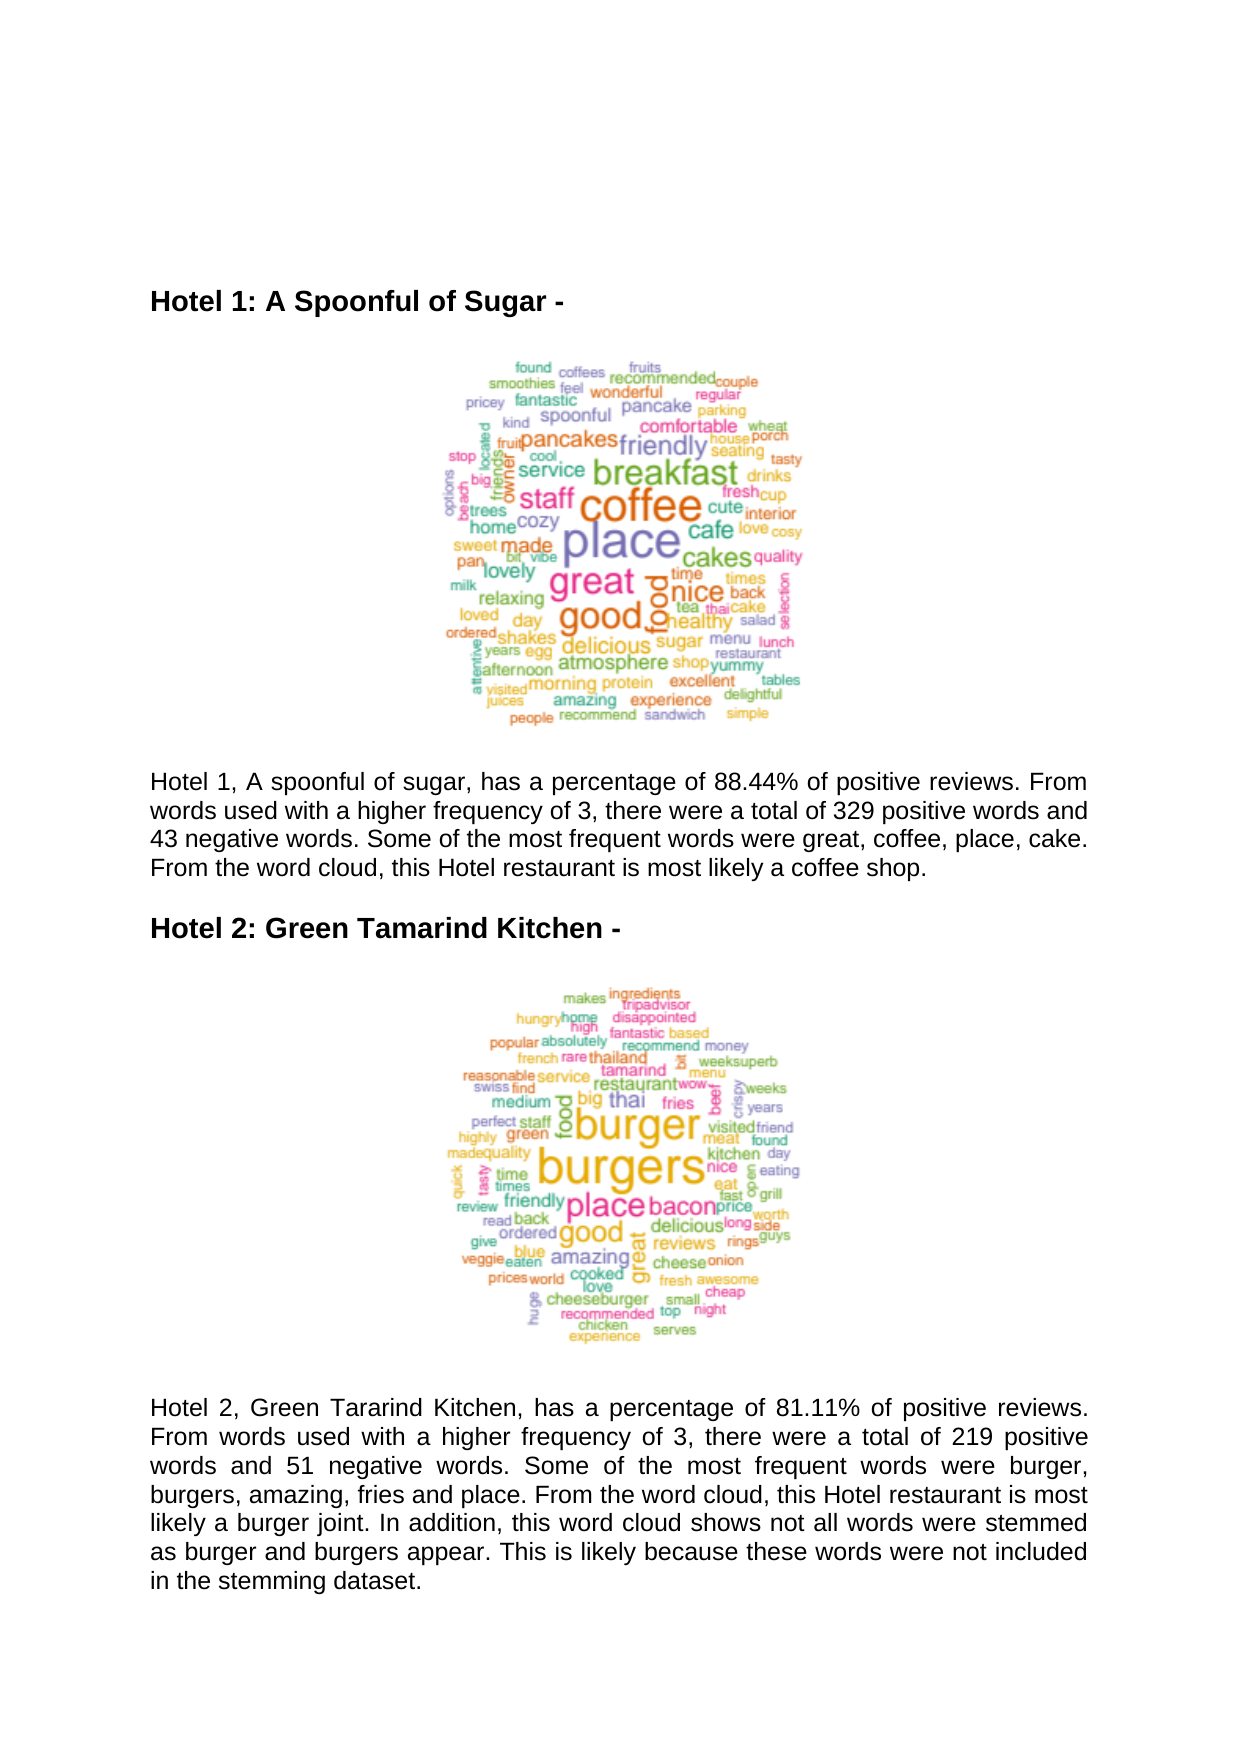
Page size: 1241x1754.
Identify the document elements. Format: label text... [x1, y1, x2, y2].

text Hotel 1: A Spoonful of Sugar - [150, 284, 1090, 318]
text Hotel 2: Green Tamarind Kitchen - [150, 911, 1090, 944]
text Hotel 2, Green Tararind Kitchen, has a percentage of 81.11% of positive reviews. From words used with a higher frequency of 3, there were a total of 219 positive words and 51 negative words. Some of the most frequent words were burger, burgers, amazing, fries and place. From the word cloud, this Hotel restaurant is most likely a burger joint. In addition, this word cloud shows not all words were stemmed as burger and burgers appear. This is likely because these words were not included in the stemming dataset. [150, 1393, 1090, 1594]
text Hotel 1, A spoonful of sugar, has a percentage of 88.44% of positive reviews. From words used with a higher frequency of 3, there were a total of 329 positive words and 43 negative words. Some of the most frequent words were great, coffee, place, cake. From the word cloud, this Hotel restaurant is most likely a coffee shop. [150, 767, 1090, 882]
